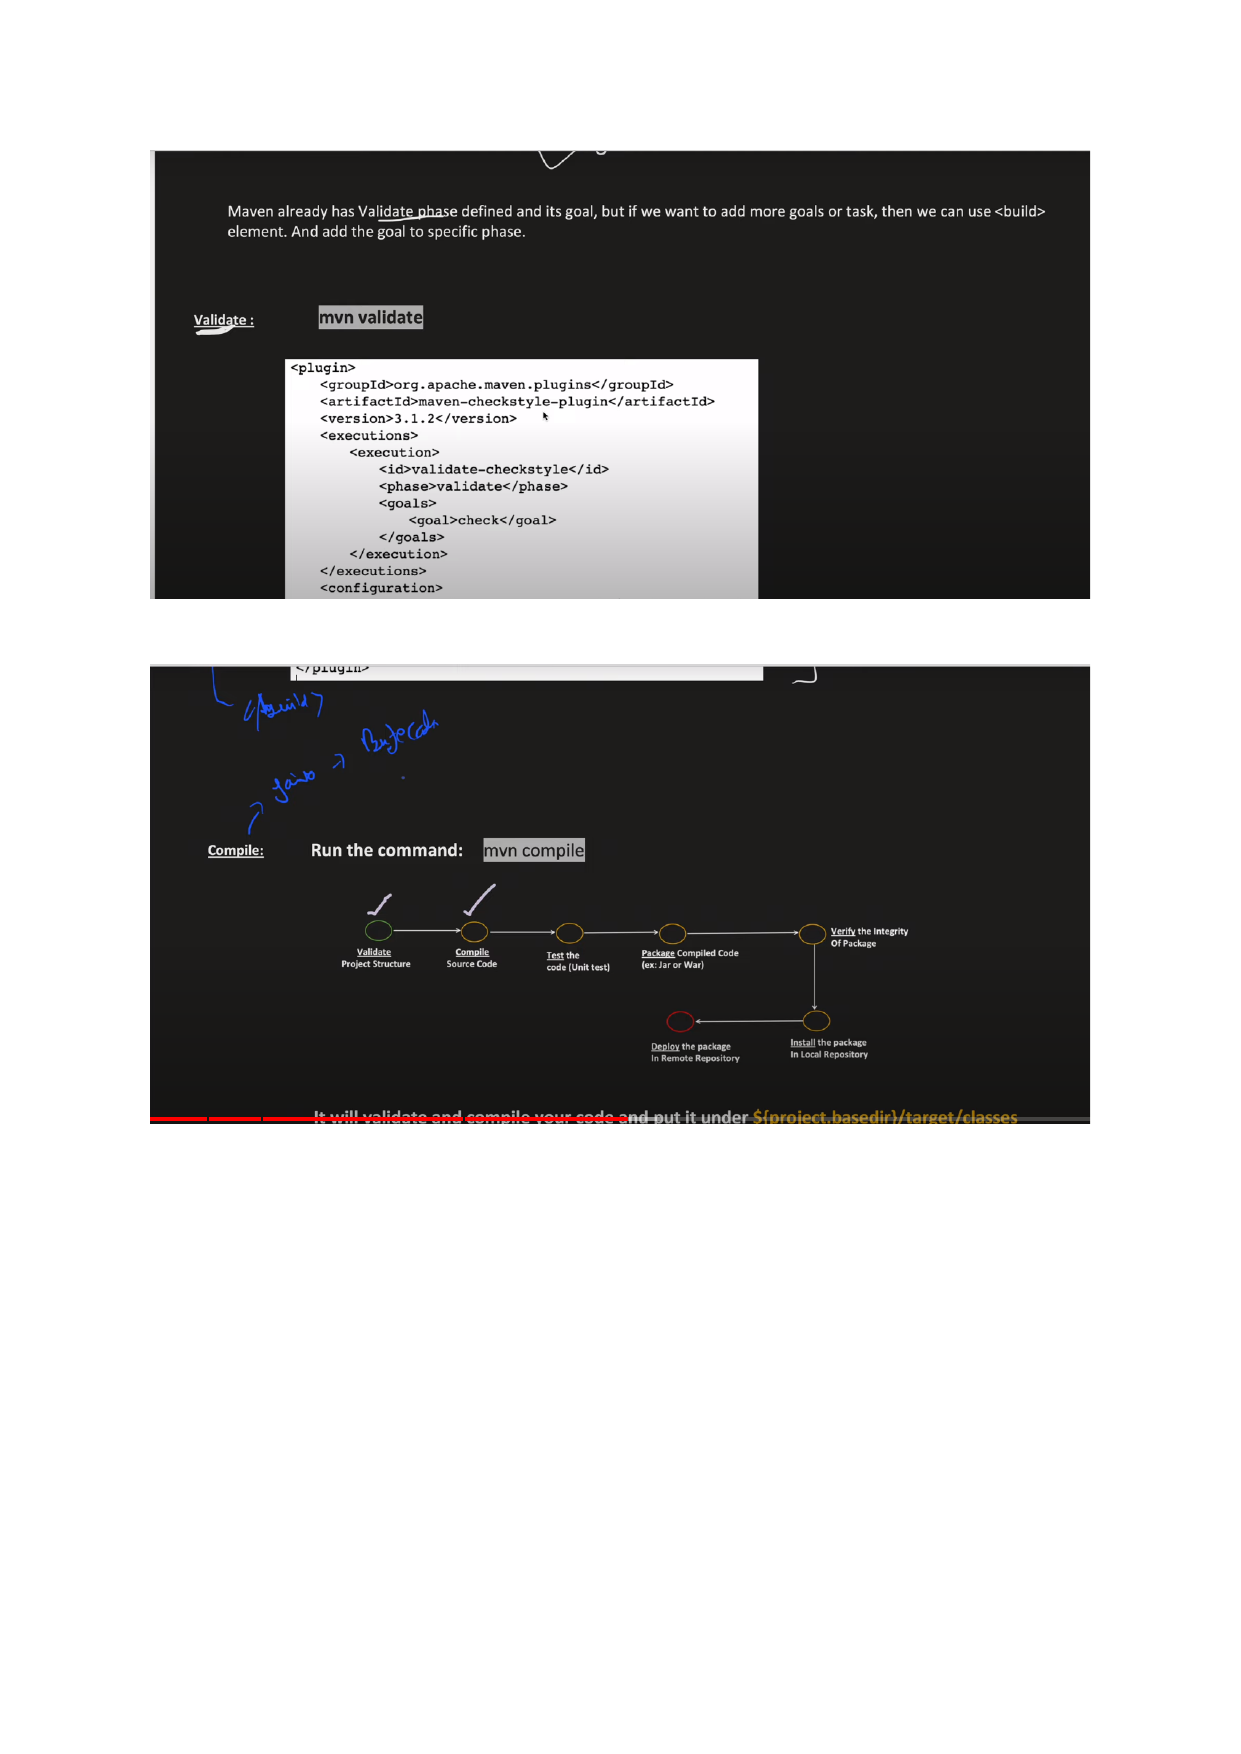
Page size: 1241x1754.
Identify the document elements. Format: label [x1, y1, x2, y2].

picture [150, 150, 1091, 599]
picture [150, 664, 1091, 1124]
